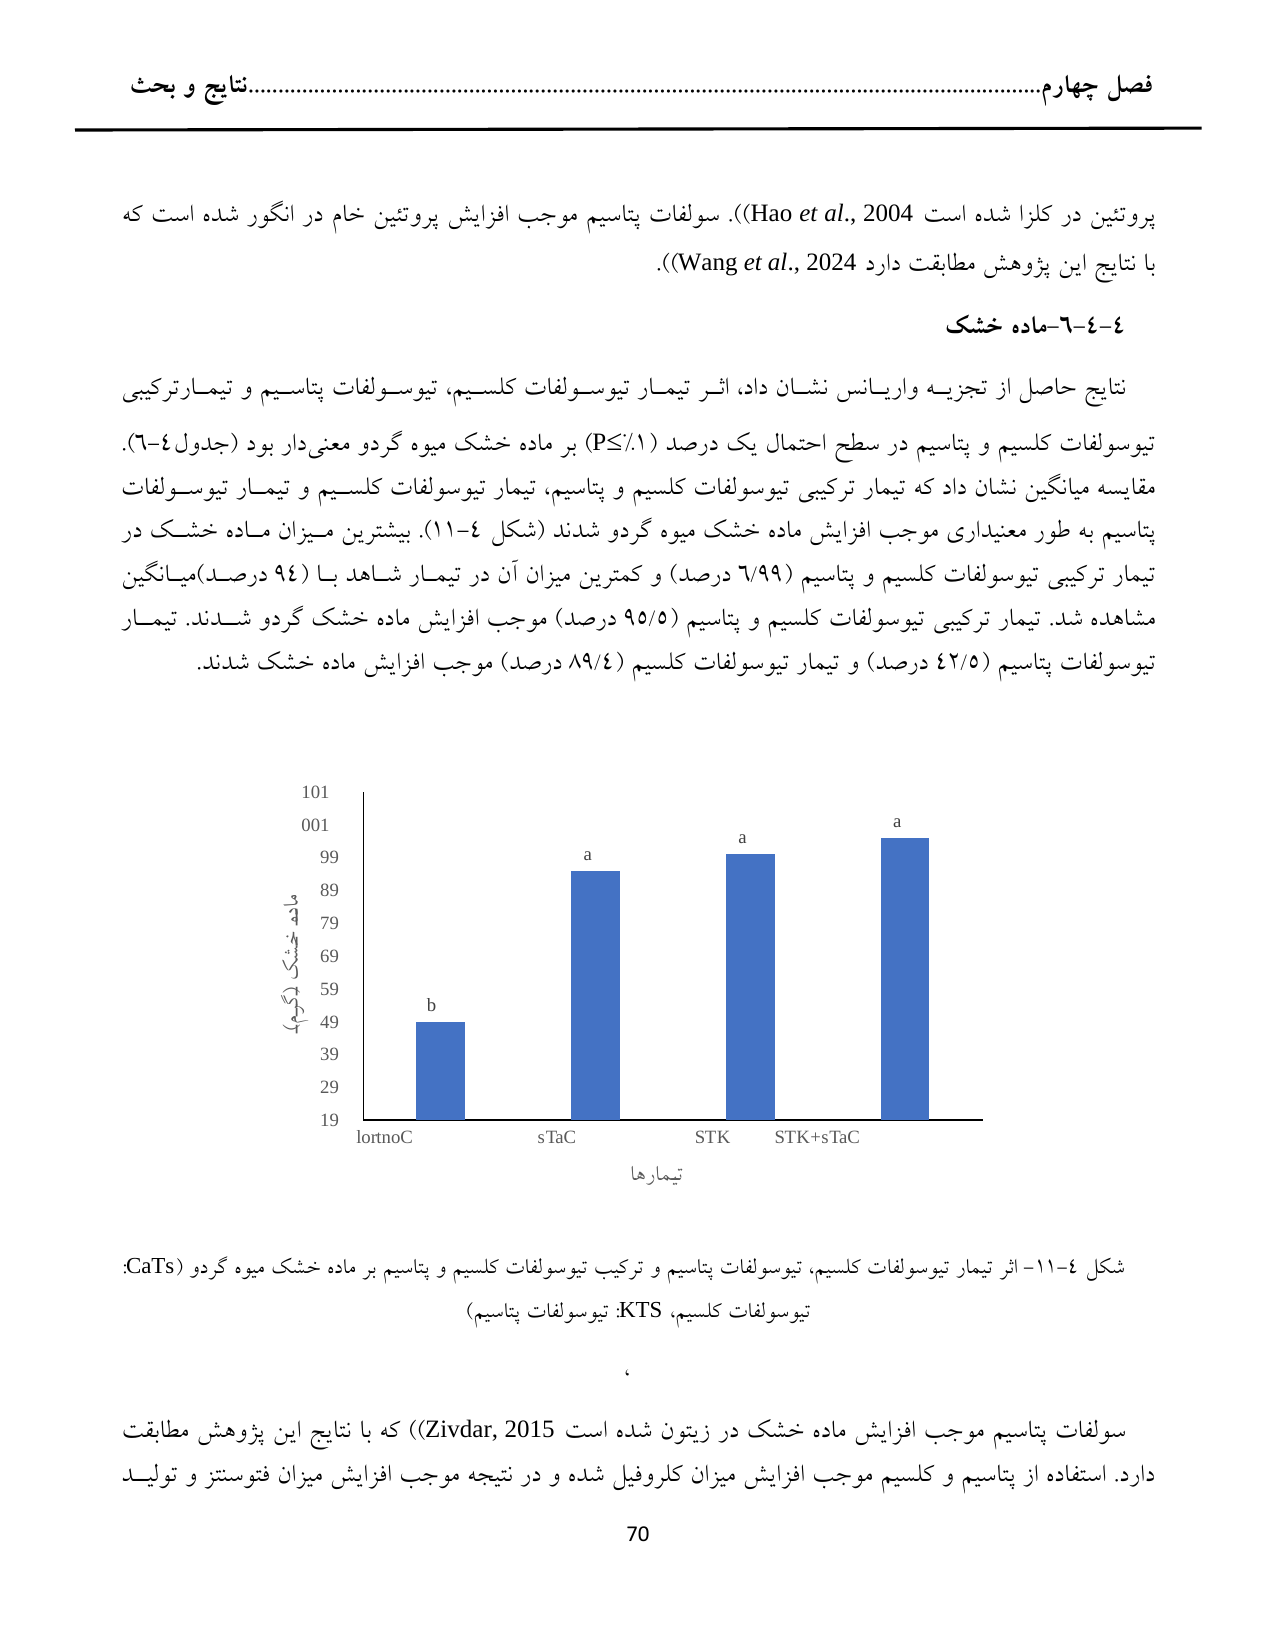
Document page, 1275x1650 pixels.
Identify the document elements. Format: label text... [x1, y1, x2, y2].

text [120, 198, 1155, 283]
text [120, 1414, 1155, 1493]
text ، [120, 1360, 1155, 1385]
text شکل 4-11- اثر تیمار تیوسولفات کلسیم، تیوسولفات پتاسیم و ترکیب تیوسولفات کلسیم و پتاسیم بر ماده خشک میوه گردو (CaTs: تیوسولفات کلسیم، KTS: تیوسولفات پتاسیم) [120, 1253, 1155, 1328]
text 6-4-4-ماده خشک [120, 317, 1155, 346]
text نتایج حاصل از تجزیه واریانس نشان داد، اثر تیمار تیوسولفات کلسیم، تیوسولفات پتاسیم و تیمارترکیبی تیوسولفات کلسیم و پتاسیم در سطح احتمال یک درصد (1%≥P) بر ماده خشک میوه گردو معنی‌دار بود (جدول4-6). مقایسه میانگین نشان داد که تیمار ترکیبی تیوسولفات کلسیم و پتاسیم، تیمار تیوسولفات کلسیم و تیمار تیوسولفات پتاسیم به طور معنیداری موجب افزایش ماده خشک میوه گردو شدند (شکل 4-11). بیشترین میزان ماده خشک در تیمار ترکیبی تیوسولفات کلسیم و پتاسیم (6/99 درصد) و کمترین میزان آن در تیمار شاهد با (94 درصد)میانگین مشاهده شد. تیمار ترکیبی تیوسولفات کلسیم و پتاسیم (95/5 درصد) موجب افزایش ماده خشک گردو شدند. تیمار تیوسولفات پتاسیم (42/5 درصد) و تیمار تیوسولفات کلسیم (89/4 درصد) موجب افزایش ماده خشک شدند. [120, 377, 1155, 681]
